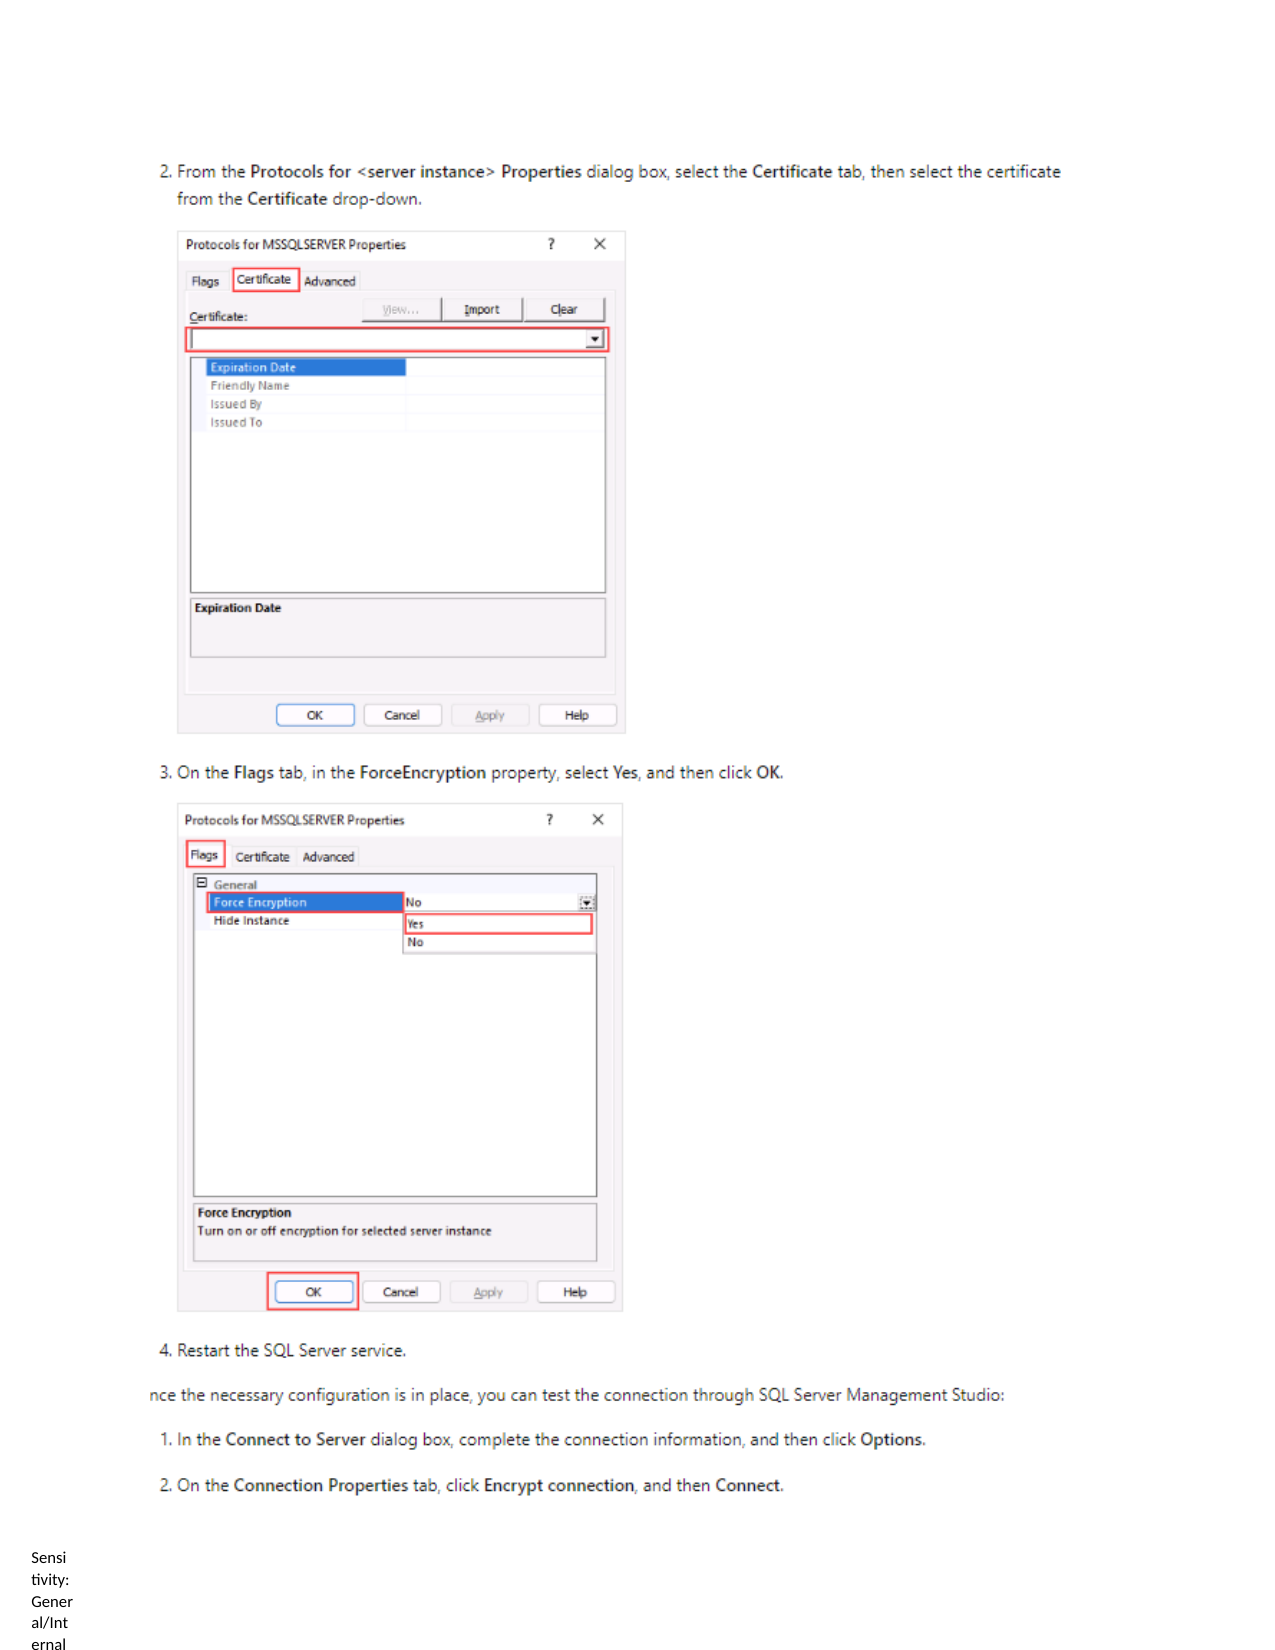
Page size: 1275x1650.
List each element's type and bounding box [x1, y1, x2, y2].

picture [150, 150, 1071, 1500]
